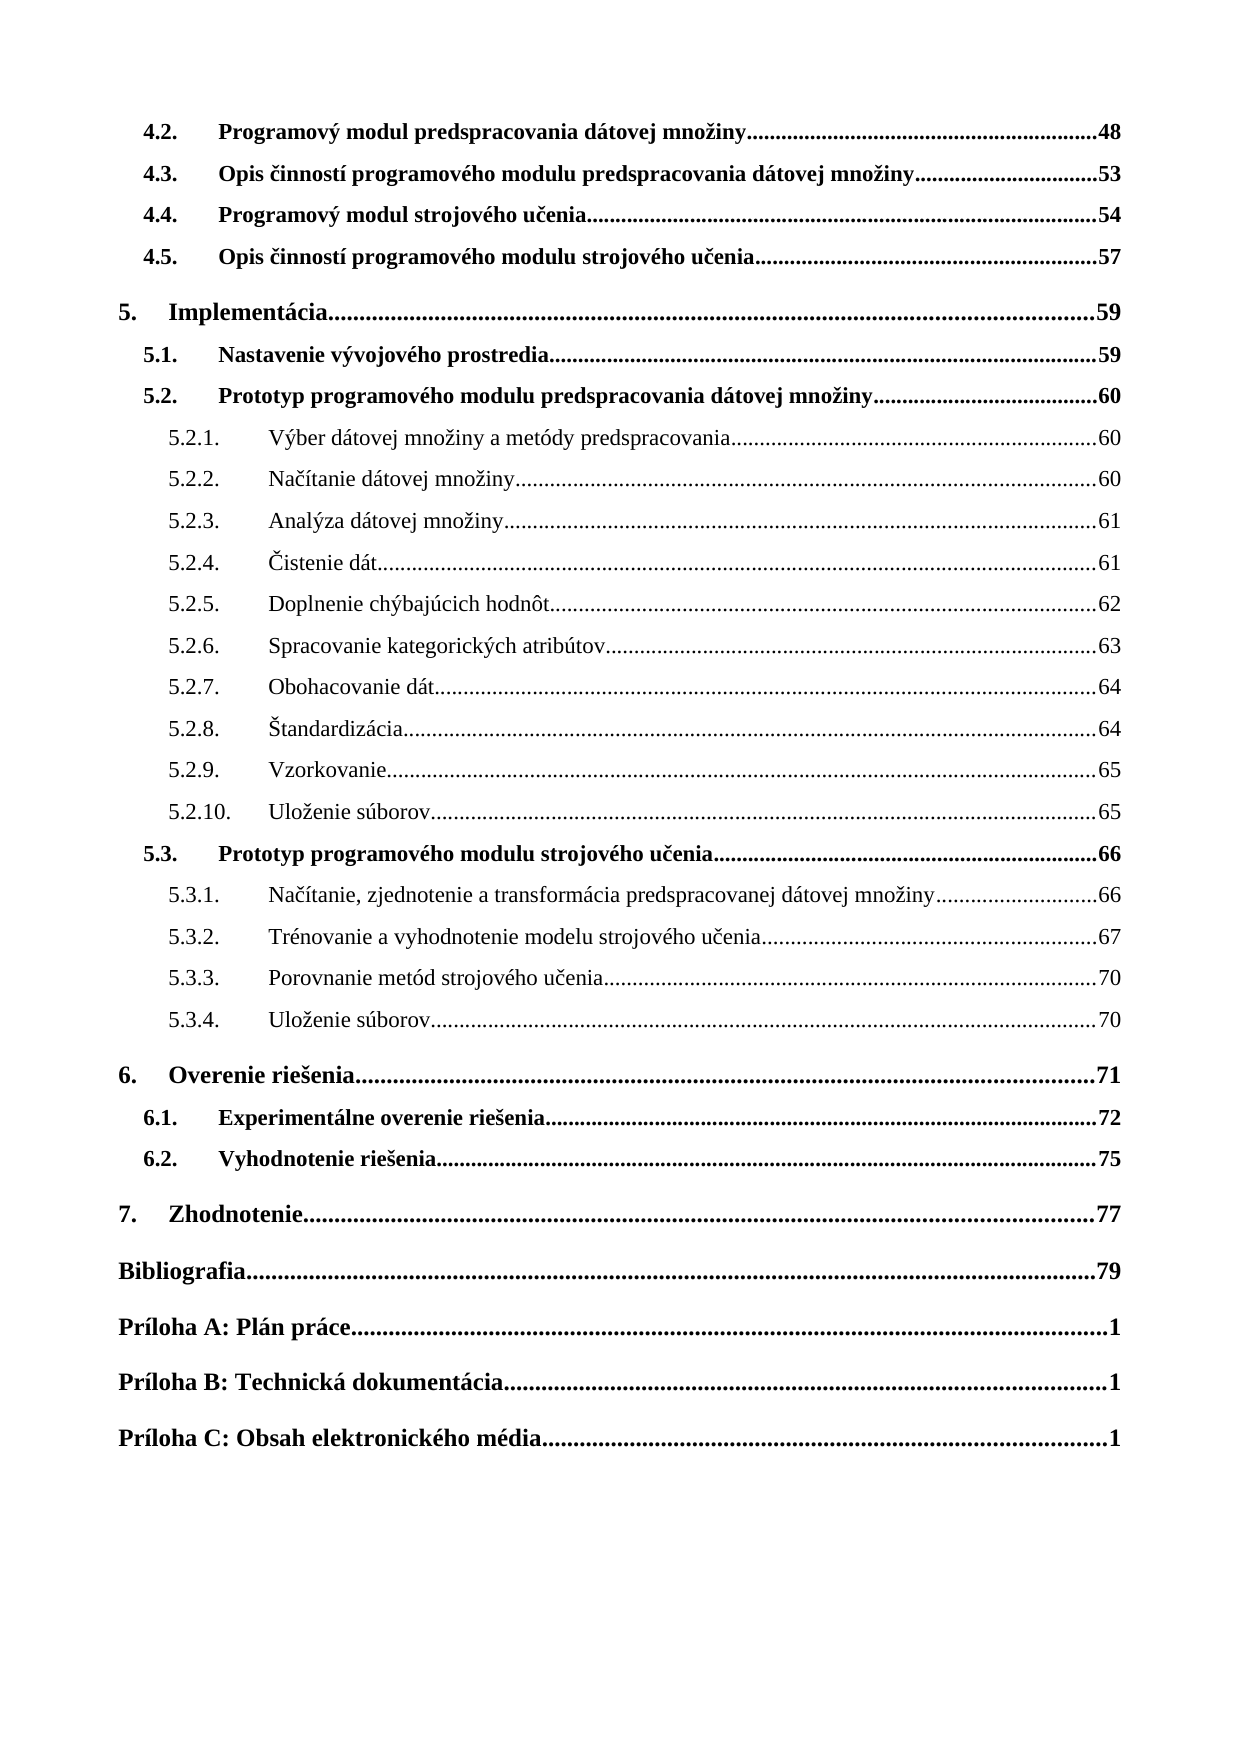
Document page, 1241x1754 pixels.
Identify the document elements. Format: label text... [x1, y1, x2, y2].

text Príloha B: Technická dokumentácia 1 [118, 1367, 1122, 1396]
text Príloha C: Obsah elektronického média 1 [118, 1423, 1122, 1452]
text Príloha A: Plán práce 1 [118, 1312, 1122, 1340]
text 5.2.7. Obohacovanie dát 64 [168, 673, 1122, 700]
text 5.1. Nastavenie vývojového prostredia 59 [143, 341, 1122, 367]
text 4.4. Programový modul strojového učenia 54 [143, 201, 1122, 228]
text 5.3. Prototyp programového modulu strojového učenia 66 [143, 839, 1122, 866]
text 5.2.2. Načítanie dátovej množiny 60 [168, 466, 1122, 492]
text 7. Zhodnotenie 77 [118, 1199, 1122, 1228]
text 5.2.5. Doplnenie chýbajúcich hodnôt 62 [168, 590, 1122, 617]
text 5.3.2. Trénovanie a vyhodnotenie modelu strojového učenia 67 [168, 923, 1122, 949]
text 6.2. Vyhodnotenie riešenia 75 [143, 1145, 1122, 1172]
text 5.2.6. Spracovanie kategorických atribútov 63 [168, 632, 1122, 658]
text 5.2.9. Vzorkovanie 65 [168, 756, 1122, 783]
text 5.2.4. Čistenie dát 61 [168, 549, 1122, 575]
text 5.2.3. Analýza dátovej množiny 61 [168, 507, 1122, 533]
text 5.3.1. Načítanie, zjednotenie a transformácia predspracovanej dátovej množiny 66 [168, 881, 1122, 907]
text 6. Overenie riešenia 71 [118, 1060, 1122, 1089]
text 5.2. Prototyp programového modulu predspracovania dátovej množiny 60 [143, 382, 1122, 409]
text 4.3. Opis činností programového modulu predspracovania dátovej množiny 53 [143, 160, 1122, 186]
text 5.2.10. Uloženie súborov 65 [168, 798, 1122, 824]
text 5.2.1. Výber dátovej množiny a metódy predspracovania 60 [168, 424, 1122, 450]
text 5.3.4. Uloženie súborov 70 [168, 1006, 1122, 1032]
text 5.2.8. Štandardizácia 64 [168, 715, 1122, 741]
text 4.2. Programový modul predspracovania dátovej množiny 48 [143, 118, 1122, 144]
text 5. Implementácia 59 [118, 297, 1122, 326]
text 4.5. Opis činností programového modulu strojového učenia 57 [143, 243, 1122, 269]
text Bibliografia 79 [118, 1256, 1122, 1285]
text 5.3.3. Porovnanie metód strojového učenia 70 [168, 964, 1122, 991]
text 6.1. Experimentálne overenie riešenia 72 [143, 1104, 1122, 1130]
